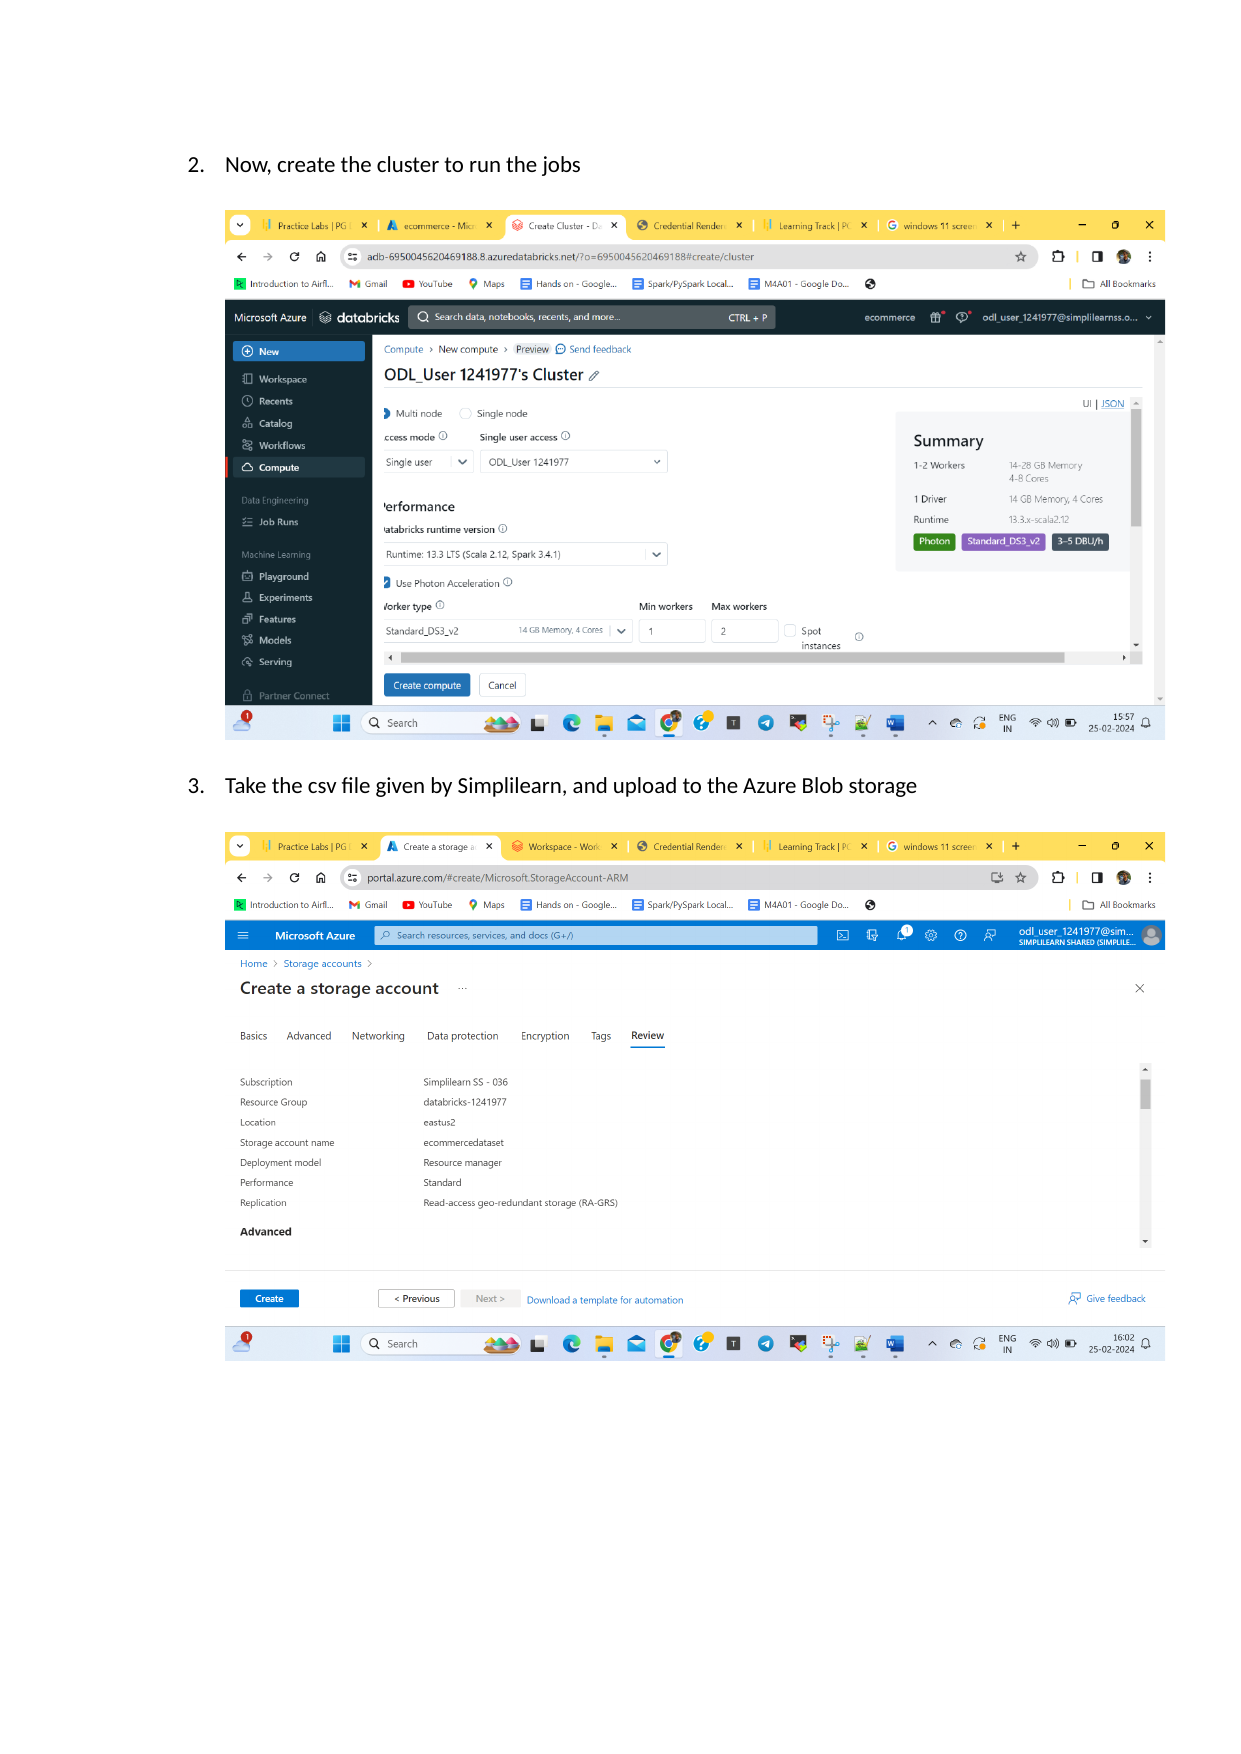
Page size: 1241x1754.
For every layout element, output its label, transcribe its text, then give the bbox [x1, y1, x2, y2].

picture [225, 210, 1166, 740]
list Now, create the cluster to run the jobs [187, 150, 1090, 178]
list Take the csv file given by Simplilearn, and upload to the Azure Blob storage [187, 772, 1090, 800]
picture [225, 832, 1166, 1361]
